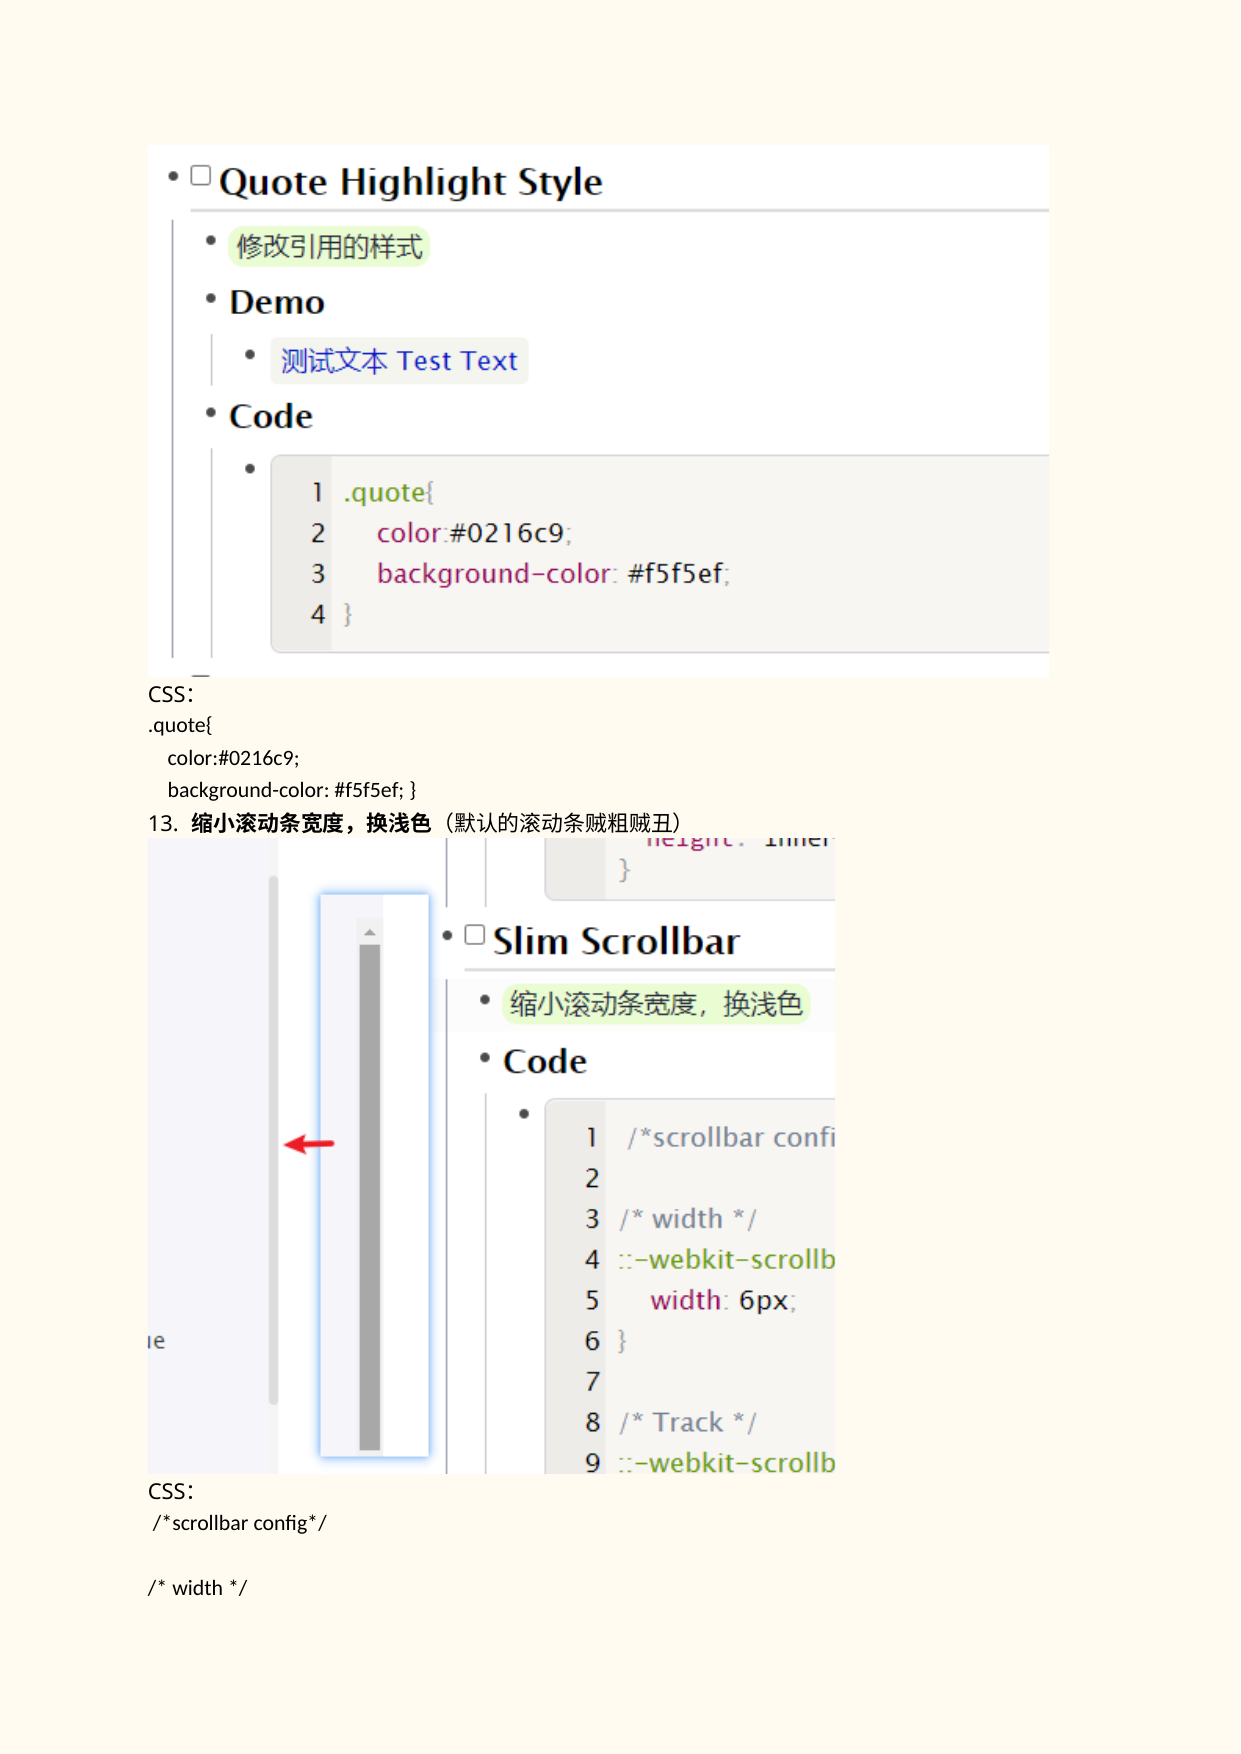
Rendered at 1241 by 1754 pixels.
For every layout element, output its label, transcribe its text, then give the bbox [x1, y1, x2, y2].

text CSS： [148, 1474, 1093, 1506]
text color:#0216c9; [148, 741, 1093, 774]
text .quote{ [148, 709, 1093, 741]
list 缩小滚动条宽度，换浅色（默认的滚动条贼粗贼丑） [148, 806, 1093, 838]
text background-color: #f5f5ef; } [148, 774, 1093, 806]
text /* width */ [148, 1571, 1093, 1603]
text /*scrollbar config*/ [148, 1506, 1093, 1538]
picture [147, 838, 835, 1474]
picture [147, 145, 1050, 677]
text CSS： [148, 677, 1093, 709]
